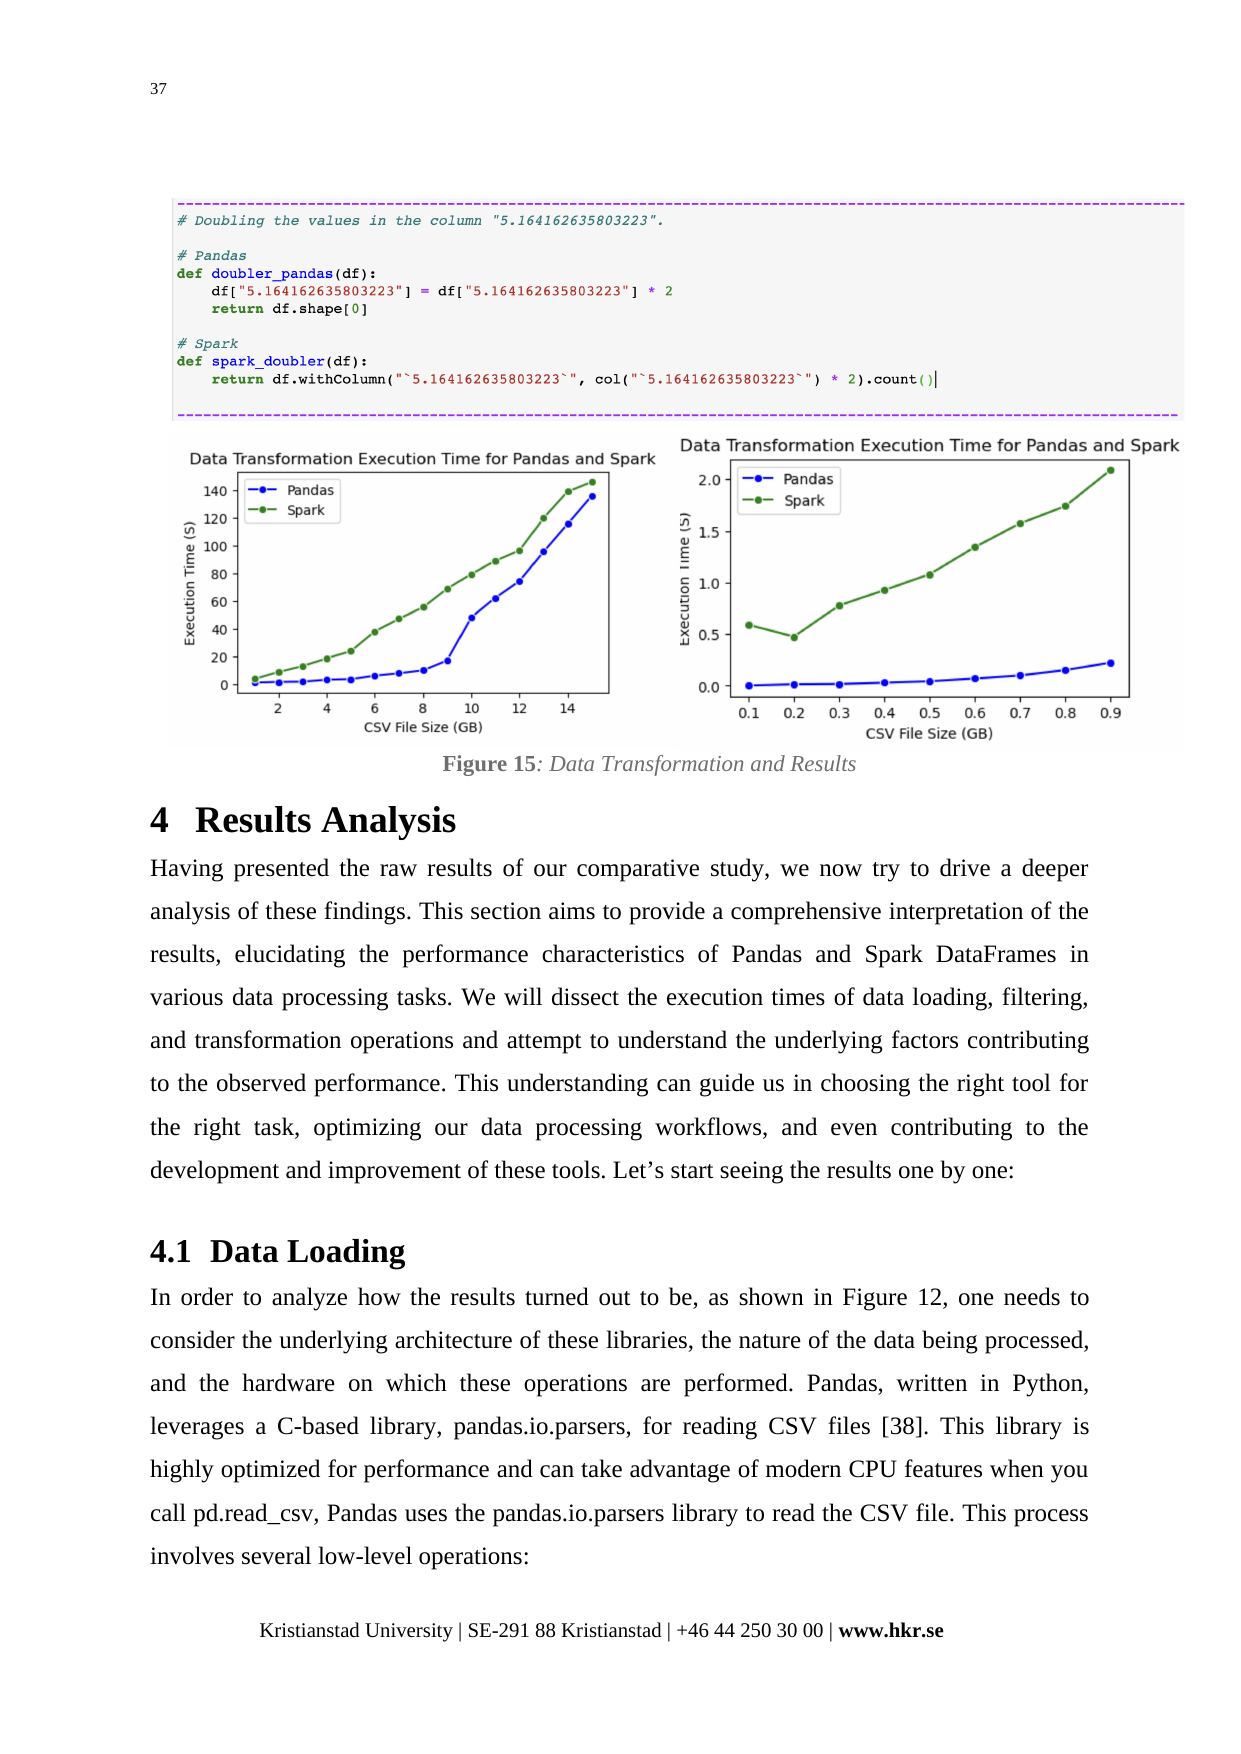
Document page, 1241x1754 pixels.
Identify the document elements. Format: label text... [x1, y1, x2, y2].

subtitle Data Loading [150, 1231, 1090, 1269]
text Having presented the raw results of our comparative study, we now try to drive a deeper analysis of these findings. This section aims to provide a comprehensive interpretation of the results, elucidating the performance characteristics of Pandas and Spark DataFrames in various data processing tasks. We will dissect the execution times of data loading, filtering, and transformation operations and attempt to understand the underlying factors contributing to the observed performance. This understanding can guide us in choosing the right tool for the right task, optimizing our data processing workflows, and even contributing to the development and improvement of these tools. Let’s start seeing the results one by one: [150, 853, 1090, 1183]
picture [170, 198, 1185, 421]
picture [168, 432, 1185, 750]
text In order to analyze how the results turned out to be, as shown in Figure 12, one needs to consider the underlying architecture of these libraries, the nature of the data being processed, and the hardware on which these operations are performed. Pandas, written in Python, leverages a C-based library, pandas.io.parsers, for reading CSV files [38]. This library is highly optimized for performance and can take advantage of modern CPU features when you call pd.read_csv, Pandas uses the pandas.io.parsers library to read the CSV file. This process involves several low-level operations: [150, 1282, 1090, 1569]
